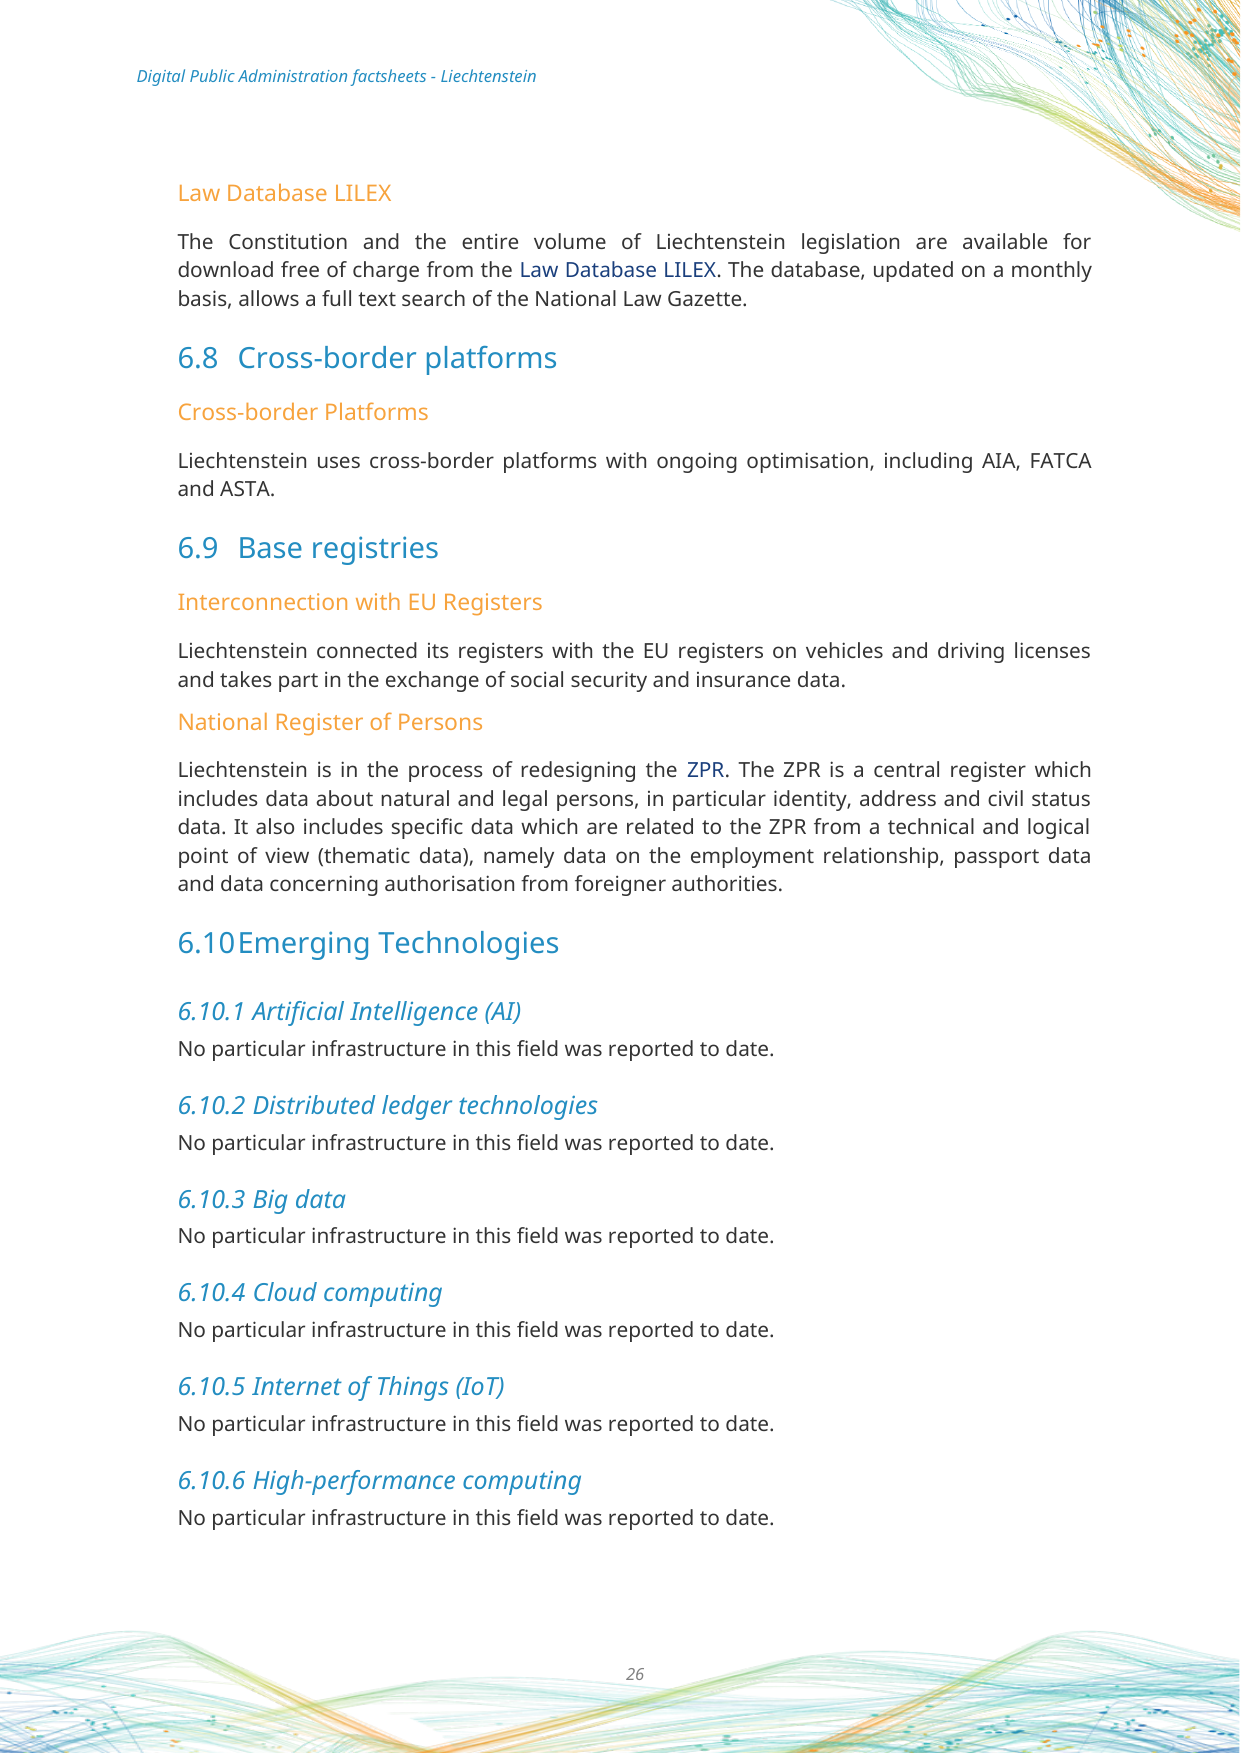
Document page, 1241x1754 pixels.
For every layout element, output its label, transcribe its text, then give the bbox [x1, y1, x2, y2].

text The Constitution and the entire volume of Liechtenstein legislation are available for download free of charge from the Law Database LILEX. The database, updated on a monthly basis, allows a full text search of the National Law Gazette. [177, 227, 1092, 312]
subtitle Base registries [177, 528, 1092, 567]
text No particular infrastructure in this field was reported to date. [177, 1409, 1092, 1437]
subtitle Big data [177, 1181, 1092, 1215]
text Liechtenstein is in the process of redesigning the ZPR. The ZPR is a central register which includes data about natural and legal persons, in particular identity, address and civil status data. It also includes specific data which are related to the ZPR from a technical and logical point of view (thematic data), namely data on the employment relationship, passport data and data concerning authorisation from foreigner authorities. [177, 756, 1092, 898]
subtitle Interconnection with EU Registers [177, 586, 1092, 617]
text No particular infrastructure in this field was reported to date. [177, 1222, 1092, 1250]
text No particular infrastructure in this field was reported to date. [177, 1503, 1092, 1531]
subtitle Emerging Technologies [177, 923, 1092, 962]
subtitle Cross-border platforms [177, 337, 1092, 377]
picture [817, 0, 1241, 250]
subtitle Law Database LILEX [177, 177, 1092, 208]
text Liechtenstein connected its registers with the EU registers on vehicles and driving licenses and takes part in the exchange of social security and insurance data. [177, 636, 1092, 693]
subtitle Internet of Things (IoT) [177, 1369, 1092, 1403]
picture [0, 1606, 1240, 1753]
subtitle Artificial Intelligence (AI) [177, 994, 1092, 1028]
subtitle Cross-border Platforms [177, 396, 1092, 427]
text Liechtenstein uses cross-border platforms with ongoing optimisation, including AIA, FATCA and ASTA. [177, 446, 1092, 503]
subtitle Cloud computing [177, 1275, 1092, 1309]
subtitle High-performance computing [177, 1462, 1092, 1497]
text No particular infrastructure in this field was reported to date. [177, 1034, 1092, 1062]
text No particular infrastructure in this field was reported to date. [177, 1315, 1092, 1344]
subtitle Distributed ledger technologies [177, 1087, 1092, 1122]
text No particular infrastructure in this field was reported to date. [177, 1128, 1092, 1156]
subtitle National Register of Persons [177, 706, 1092, 737]
